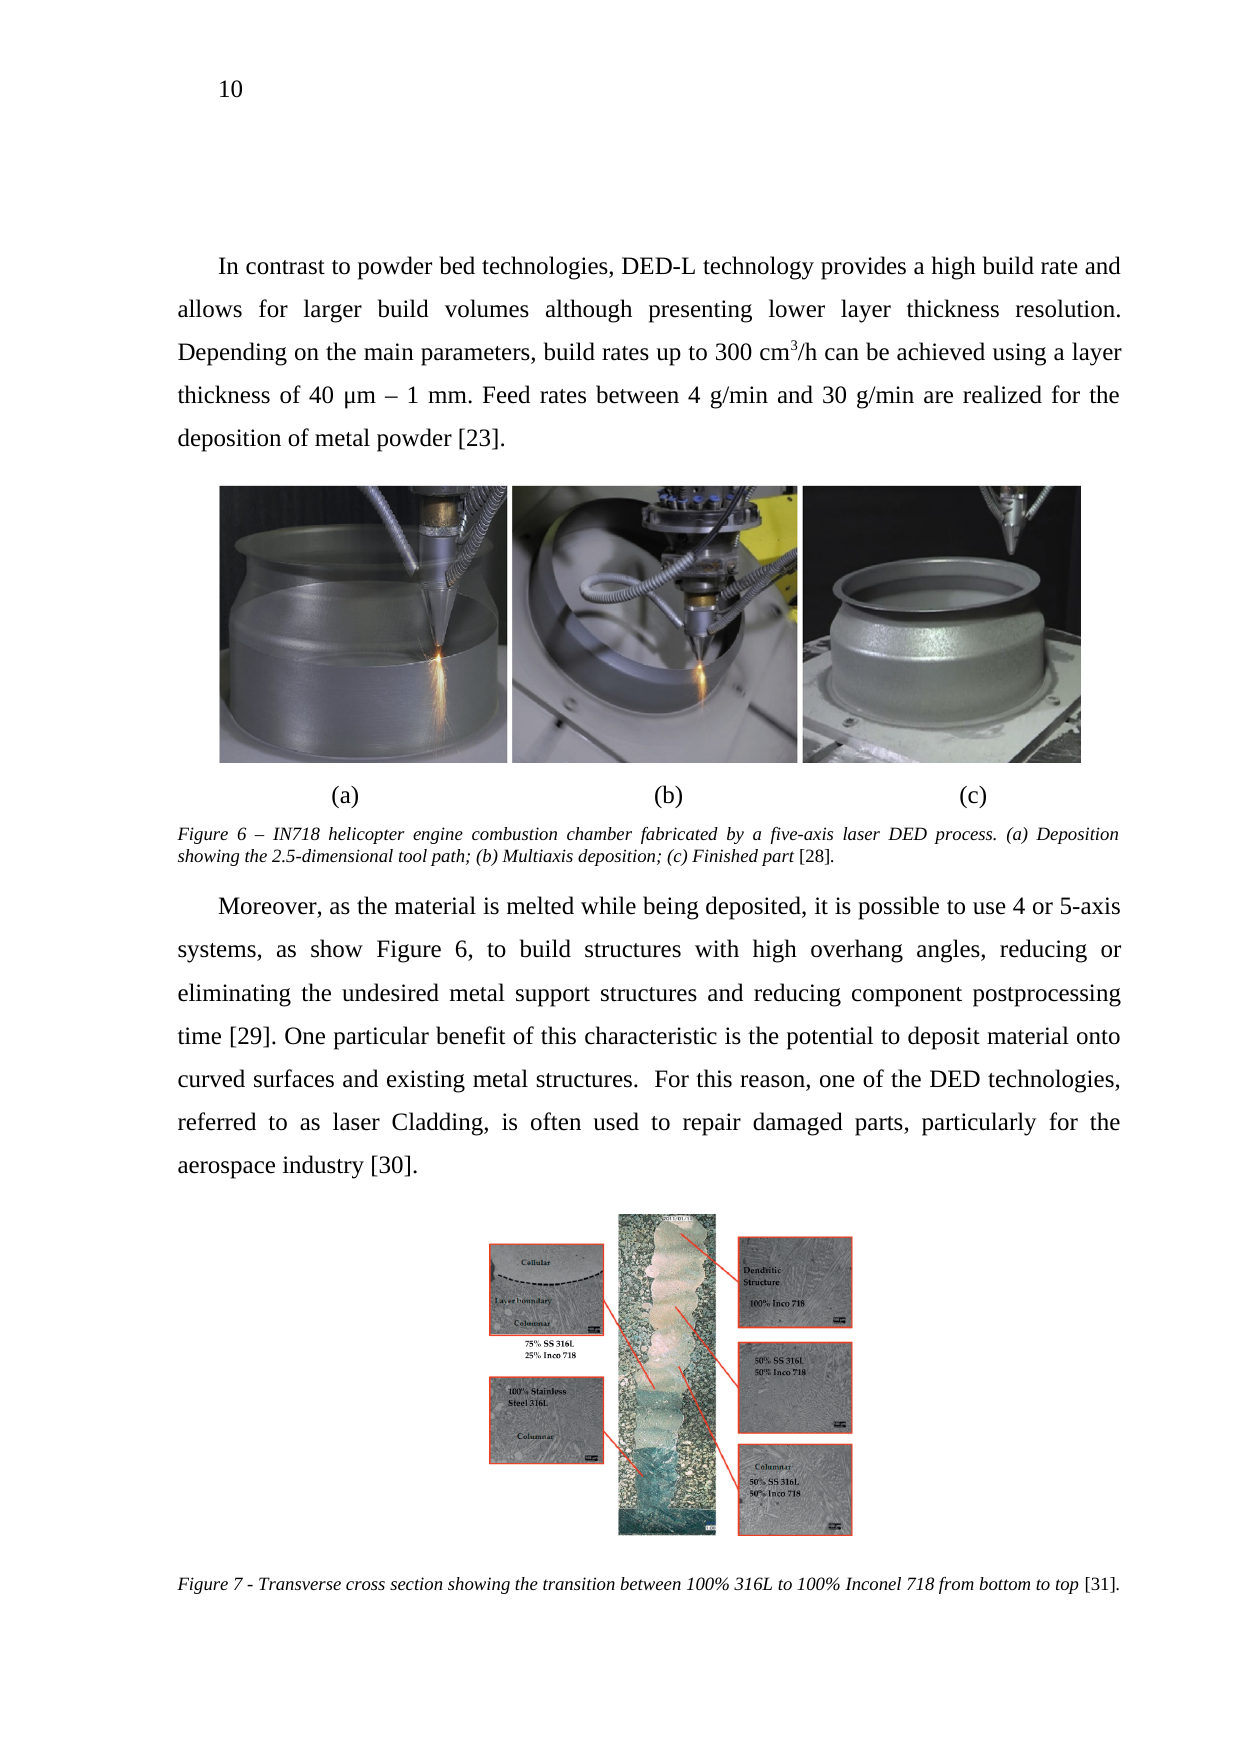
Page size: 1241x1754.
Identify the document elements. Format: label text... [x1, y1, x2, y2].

text Moreover, as the material is melted while being deposited, it is possible to use 4 or 5-axis systems, as show Figure 6, to build structures with high overhang angles, reducing or eliminating the undesired metal support structures and reducing component postprocessing time [29]. One particular benefit of this characteristic is the potential to deposit material onto curved surfaces and existing metal structures. For this reason, one of the DED technologies, referred to as laser Cladding, is often used to repair damaged parts, particularly for the aerospace industry [30]. [177, 891, 1122, 1179]
picture [215, 483, 1084, 766]
table_cell (a) [177, 780, 513, 823]
text Figure 7 - Transverse cross section showing the transition between 100% 316L to 100% Inconel 718 from bottom to top [31]. [177, 1572, 1122, 1594]
picture [481, 1210, 859, 1542]
table_cell (b) [513, 780, 824, 823]
text Figure 6 – IN718 helicopter engine combustion chamber fabricated by a five-axis laser DED process. (a) Deposition showing the 2.5-dimensional tool path; (b) Multiaxis deposition; (c) Finished part [28]. [177, 823, 1122, 866]
table_header [177, 483, 1122, 780]
text In contrast to powder bed technologies, DED-L technology provides a high build rate and allows for larger build volumes although presenting lower layer thickness resolution. Depending on the main parameters, build rates up to 300 cm3/h can be achieved using a layer thickness of 40 μm – 1 mm. Feed rates between 4 g/min and 30 g/min are realized for the deposition of metal powder [23]. [177, 251, 1122, 452]
table_cell (c) [824, 780, 1122, 823]
